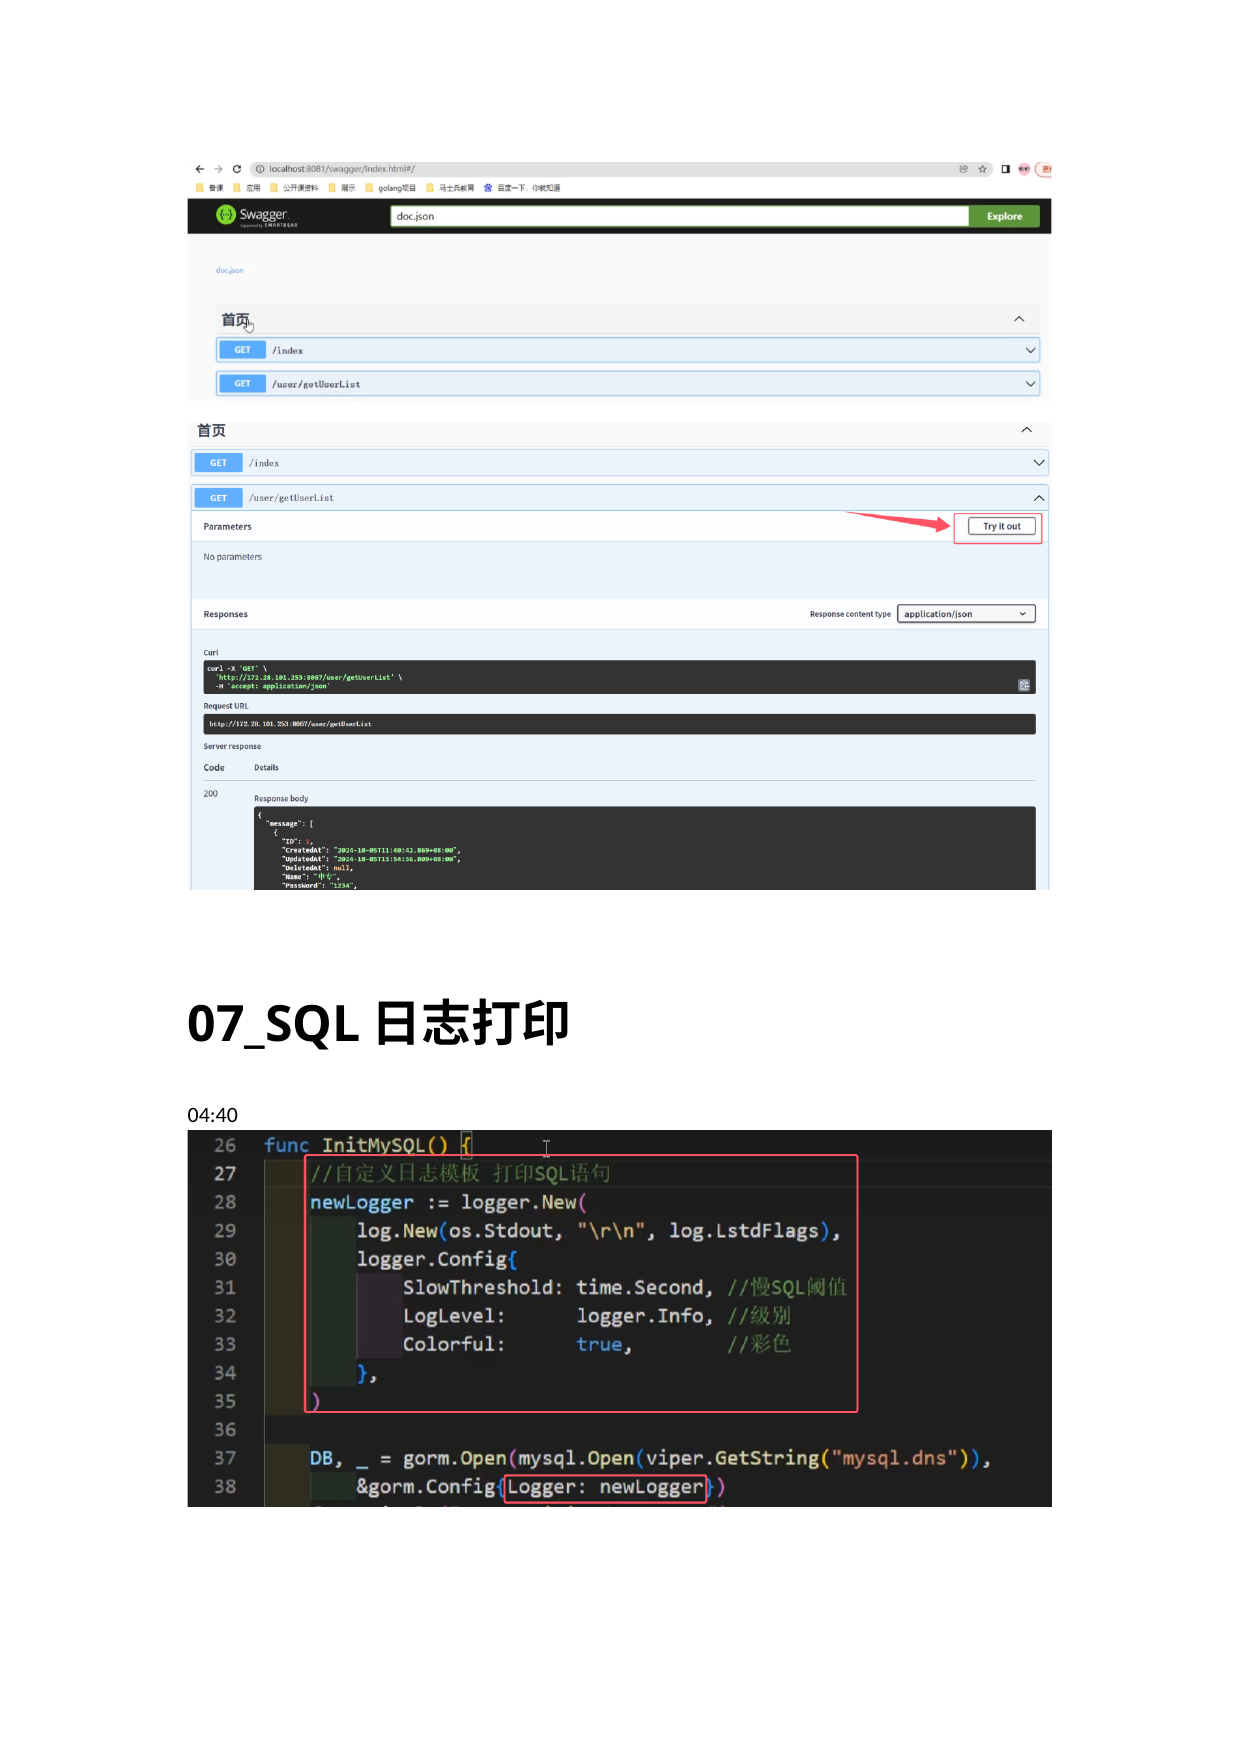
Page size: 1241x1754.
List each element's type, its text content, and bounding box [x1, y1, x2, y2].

text 04:40 [187, 1098, 1053, 1130]
picture [187, 422, 1053, 890]
picture [187, 1130, 1052, 1507]
picture [187, 162, 1052, 401]
subtitle 07_SQL日志打印 [187, 971, 1053, 1069]
